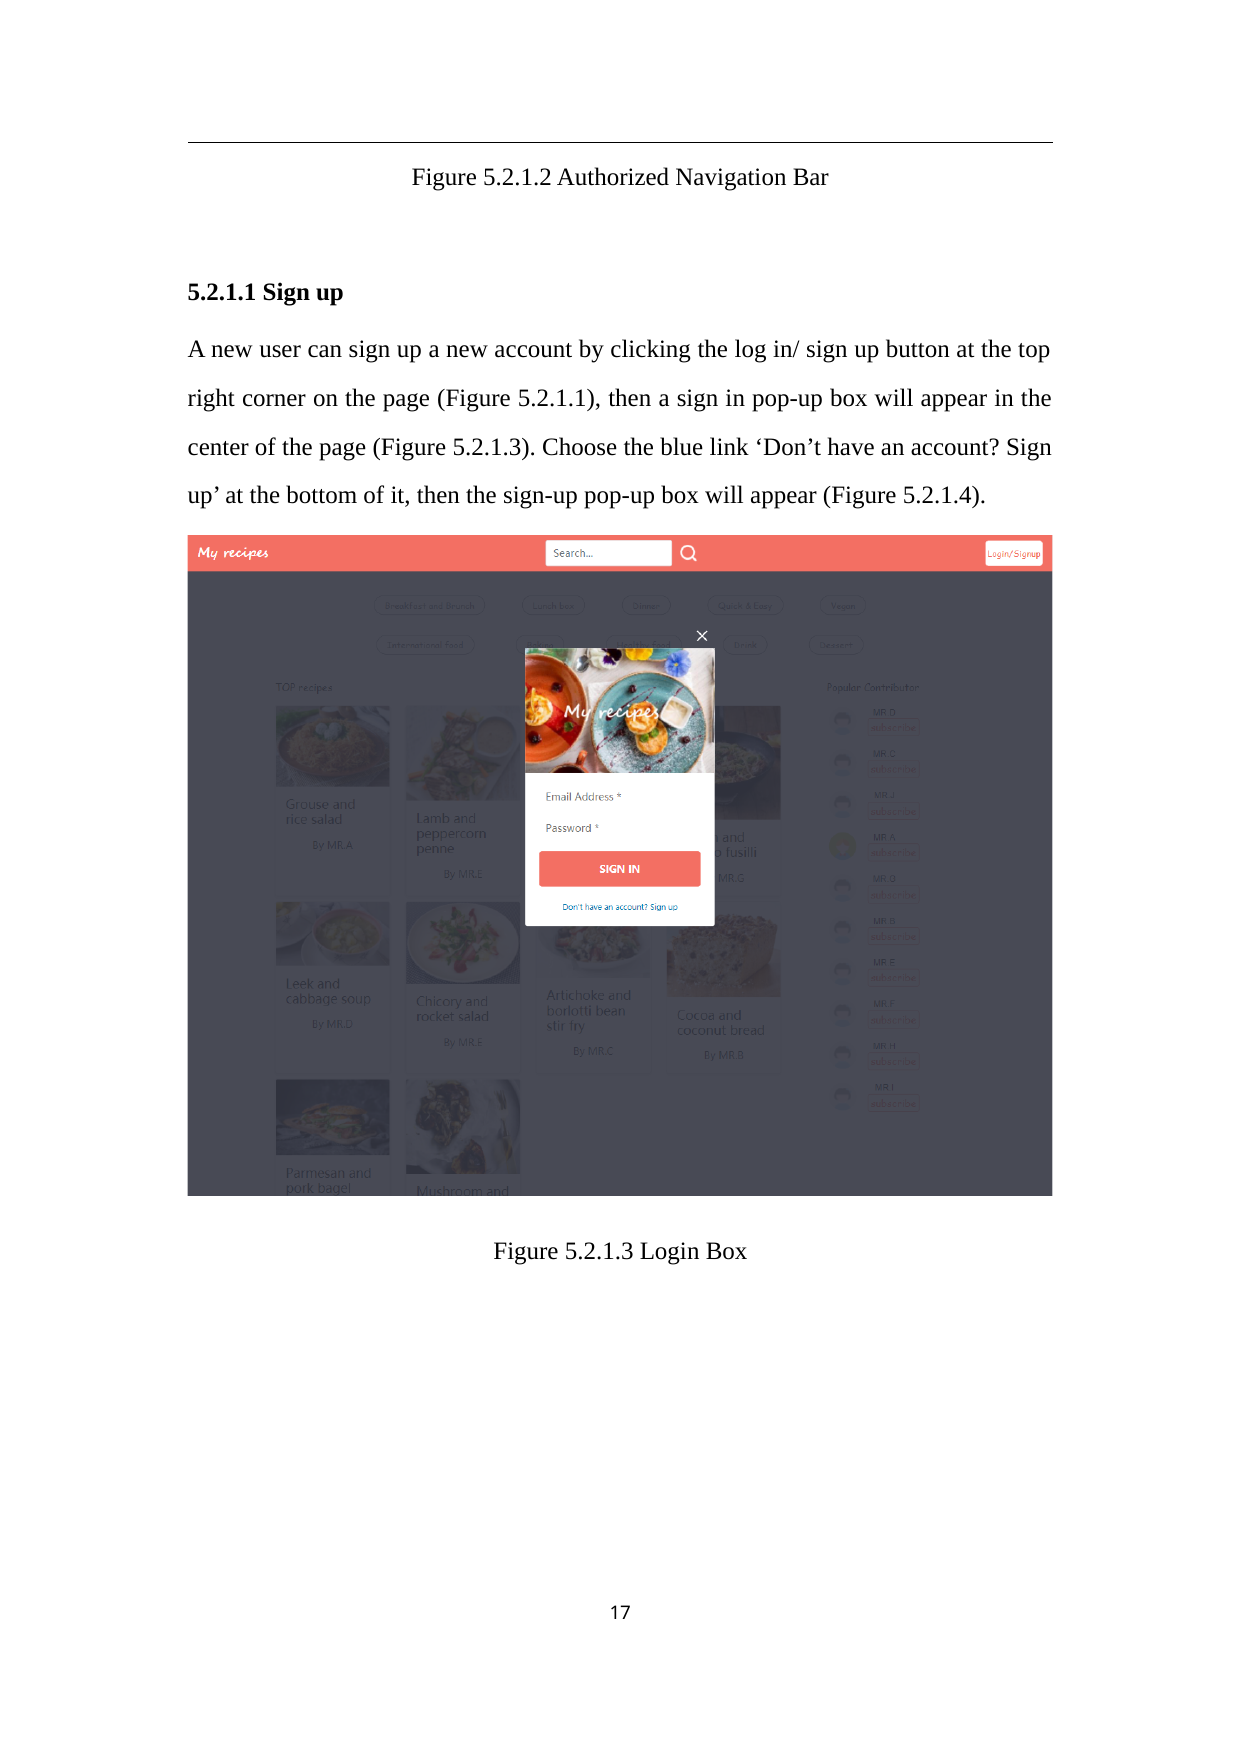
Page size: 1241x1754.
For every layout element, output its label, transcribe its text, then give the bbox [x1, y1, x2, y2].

text Figure 5.2.1.3 Login Box [187, 1196, 1053, 1267]
subtitle 5.2.1.1 Sign up [187, 275, 1053, 307]
text Figure 5.2.1.2 Authorized Navigation Bar [187, 160, 1053, 192]
text A new user can sign up a new account by clicking the log in/ sign up button at the top right corner on the page (Figure 5.2.1.1), then a sign in pop-up box will appear in the center of the page (Figure 5.2.1.3). Choose the blue link ‘Don’t have an account? Sign up’ at the bottom of it, then the sign-up pop-up box will appear (Figure 5.2.1.4). [187, 332, 1053, 511]
picture [187, 535, 1053, 1196]
